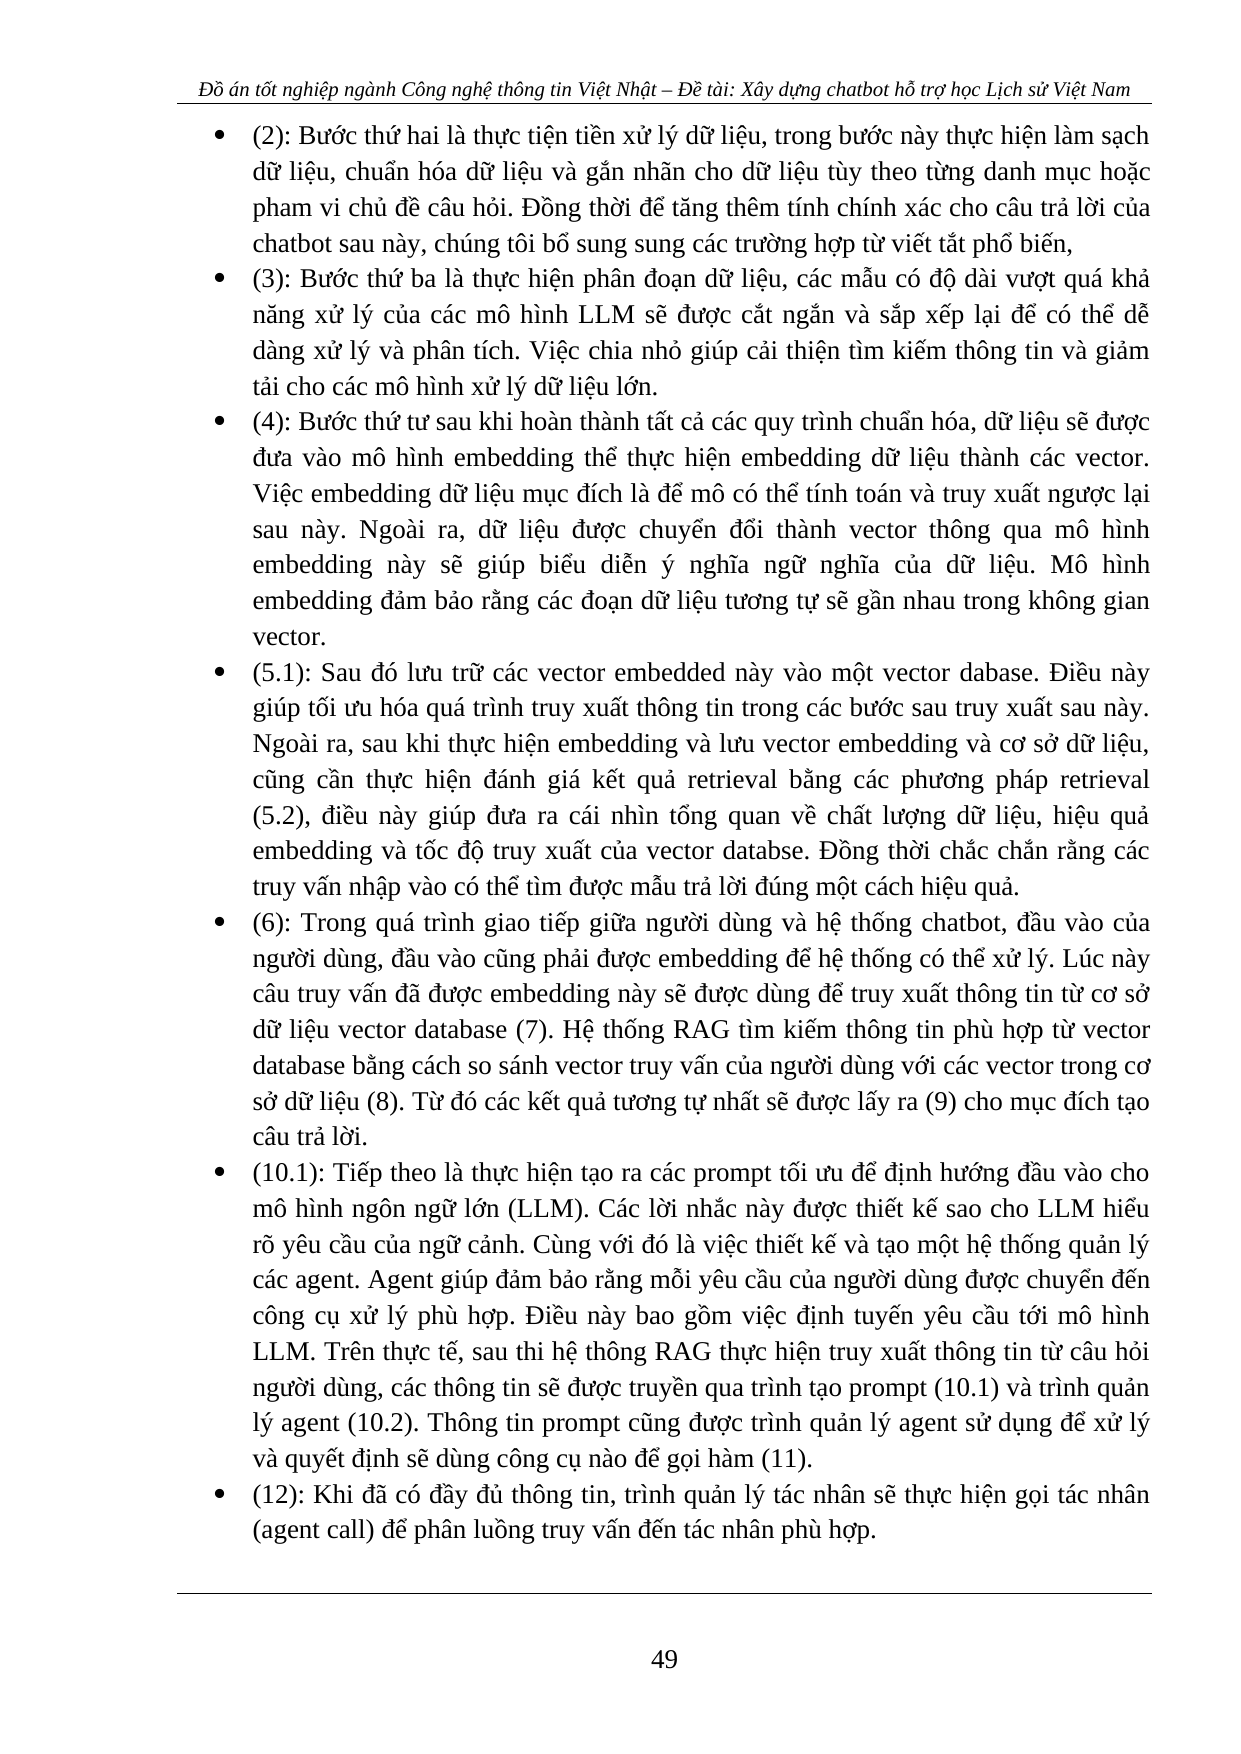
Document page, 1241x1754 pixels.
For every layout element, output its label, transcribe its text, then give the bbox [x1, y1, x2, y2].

list (12): Khi đã có đầy đủ thông tin, trình quản lý tác nhân sẽ thực hiện gọi tác nhân (agent call) để phân luồng truy vấn đến tác nhân phù hợp. [215, 1478, 1152, 1545]
list (5.1): Sau đó lưu trữ các vector embedded này vào một vector dabase. Điều này giúp tối ưu hóa quá trình truy xuất thông tin trong các bước sau truy xuất sau này. Ngoài ra, sau khi thực hiện embedding và lưu vector embedding và cơ sở dữ liệu, cũng cần thực hiện đánh giá kết quả retrieval bằng các phương pháp retrieval (5.2), điều này giúp đưa ra cái nhìn tổng quan về chất lượng dữ liệu, hiệu quả embedding và tốc độ truy xuất của vector databse. Đồng thời chắc chắn rằng các truy vấn nhập vào có thể tìm được mẫu trả lời đúng một cách hiệu quả. [215, 656, 1152, 901]
list (10.1): Tiếp theo là thực hiện tạo ra các prompt tối ưu để định hướng đầu vào cho mô hình ngôn ngữ lớn (LLM). Các lời nhắc này được thiết kế sao cho LLM hiểu rõ yêu cầu của ngữ cảnh. Cùng với đó là việc thiết kế và tạo một hệ thống quản lý các agent. Agent giúp đảm bảo rằng mỗi yêu cầu của người dùng được chuyển đến công cụ xử lý phù hợp. Điều này bao gồm việc định tuyến yêu cầu tới mô hình LLM. Trên thực tế, sau thi hệ thông RAG thực hiện truy xuất thông tin từ câu hỏi người dùng, các thông tin sẽ được truyền qua trình tạo prompt (10.1) và trình quản lý agent (10.2). Thông tin prompt cũng được trình quản lý agent sử dụng để xử lý và quyết định sẽ dùng công cụ nào để gọi hàm (11). [215, 1156, 1152, 1473]
list (3): Bước thứ ba là thực hiện phân đoạn dữ liệu, các mẫu có độ dài vượt quá khả năng xử lý của các mô hình LLM sẽ được cắt ngắn và sắp xếp lại để có thể dễ dàng xử lý và phân tích. Việc chia nhỏ giúp cải thiện tìm kiếm thông tin và giảm tải cho các mô hình xử lý dữ liệu lớn. [215, 262, 1152, 401]
list (4): Bước thứ tư sau khi hoàn thành tất cả các quy trình chuẩn hóa, dữ liệu sẽ được đưa vào mô hình embedding thể thực hiện embedding dữ liệu thành các vector. Việc embedding dữ liệu mục đích là để mô có thể tính toán và truy xuất ngược lại sau này. Ngoài ra, dữ liệu được chuyển đổi thành vector thông qua mô hình embedding này sẽ giúp biểu diễn ý nghĩa ngữ nghĩa của dữ liệu. Mô hình embedding đảm bảo rằng các đoạn dữ liệu tương tự sẽ gần nhau trong không gian vector. [215, 406, 1152, 651]
list (2): Bước thứ hai là thực tiện tiền xử lý dữ liệu, trong bước này thực hiện làm sạch dữ liệu, chuẩn hóa dữ liệu và gắn nhãn cho dữ liệu tùy theo từng danh mục hoặc pham vi chủ đề câu hỏi. Đồng thời để tăng thêm tính chính xác cho câu trả lời của chatbot sau này, chúng tôi bổ sung sung các trường hợp từ viết tắt phổ biến, [215, 119, 1152, 258]
list (6): Trong quá trình giao tiếp giữa người dùng và hệ thống chatbot, đầu vào của người dùng, đầu vào cũng phải được embedding để hệ thống có thể xử lý. Lúc này câu truy vấn đã được embedding này sẽ được dùng để truy xuất thông tin từ cơ sở dữ liệu vector database (7). Hệ thống RAG tìm kiếm thông tin phù hợp từ vector database bằng cách so sánh vector truy vấn của người dùng với các vector trong cơ sở dữ liệu (8). Từ đó các kết quả tương tự nhất sẽ được lấy ra (9) cho mục đích tạo câu trả lời. [215, 906, 1152, 1152]
